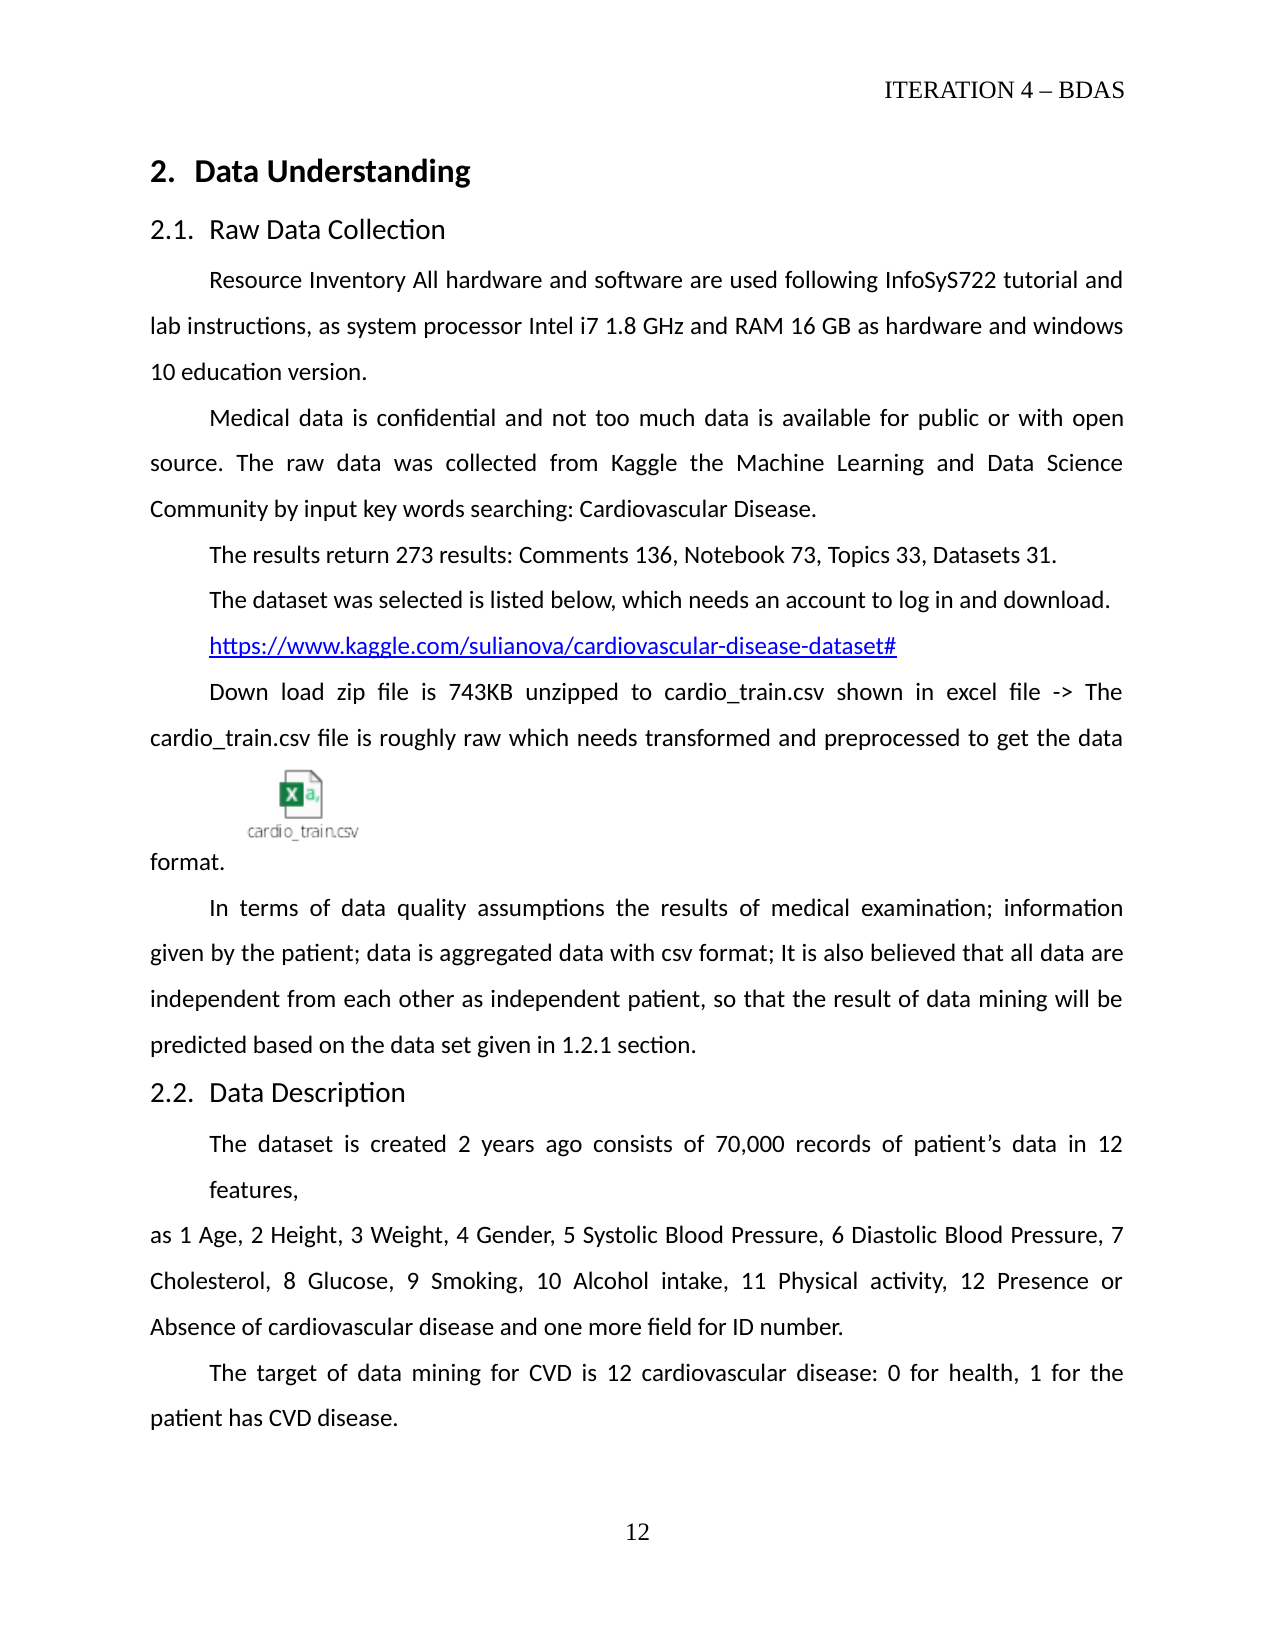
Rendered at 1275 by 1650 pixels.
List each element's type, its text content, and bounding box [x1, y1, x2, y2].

list Raw Data Collection [150, 211, 1125, 247]
list The target of data mining for CVD is 12 cardiovascular disease: 0 for health, 1 for the patient has CVD disease. [150, 1357, 1125, 1433]
list as 1 Age, 2 Height, 3 Weight, 4 Gender, 5 Systolic Blood Pressure, 6 Diastolic Blood Pressure, 7 Cholesterol, 8 Glucose, 9 Smoking, 10 Alcohol intake, 11 Physical activity, 12 Presence or Absence of cardiovascular disease and one more field for ID number. [150, 1219, 1125, 1341]
list Medical data is confidential and not too much data is available for public or with open source. The raw data was collected from Kaggle the Machine Learning and Data Science Community by input key words searching: Cardiovascular Disease. [150, 402, 1125, 524]
list The dataset is created 2 years ago consists of 70,000 records of patient’s data in 12 features, [209, 1128, 1125, 1204]
list Data Understanding [150, 150, 1125, 191]
list Data Description [150, 1074, 1125, 1110]
list In terms of data quality assumptions the results of medical examination; information given by the patient; data is aggregated data with csv format; It is also believed that all data are independent from each other as independent patient, so that the result of data mining will be predicted based on the data set given in 1.2.1 section. [150, 892, 1125, 1059]
list The dataset was selected is listed below, which needs an account to log in and download. [150, 584, 1125, 615]
list Resource Inventory All hardware and software are used following InfoSyS722 tutorial and lab instructions, as system processor Intel i7 1.8 GHz and RAM 16 GB as hardware and windows 10 education version. [150, 264, 1125, 386]
list https://www.kaggle.com/sulianova/cardiovascular-disease-dataset# [150, 630, 1125, 661]
list Down load zip file is 743KB unzipped to cardio_train.csv shown in excel file -> The cardio_train.csv file is roughly raw which needs transformed and preprocessed to get the data format. [150, 676, 1125, 876]
list The results return 273 results: Comments 136, Notebook 73, Topics 33, Datasets 31. [150, 539, 1125, 569]
